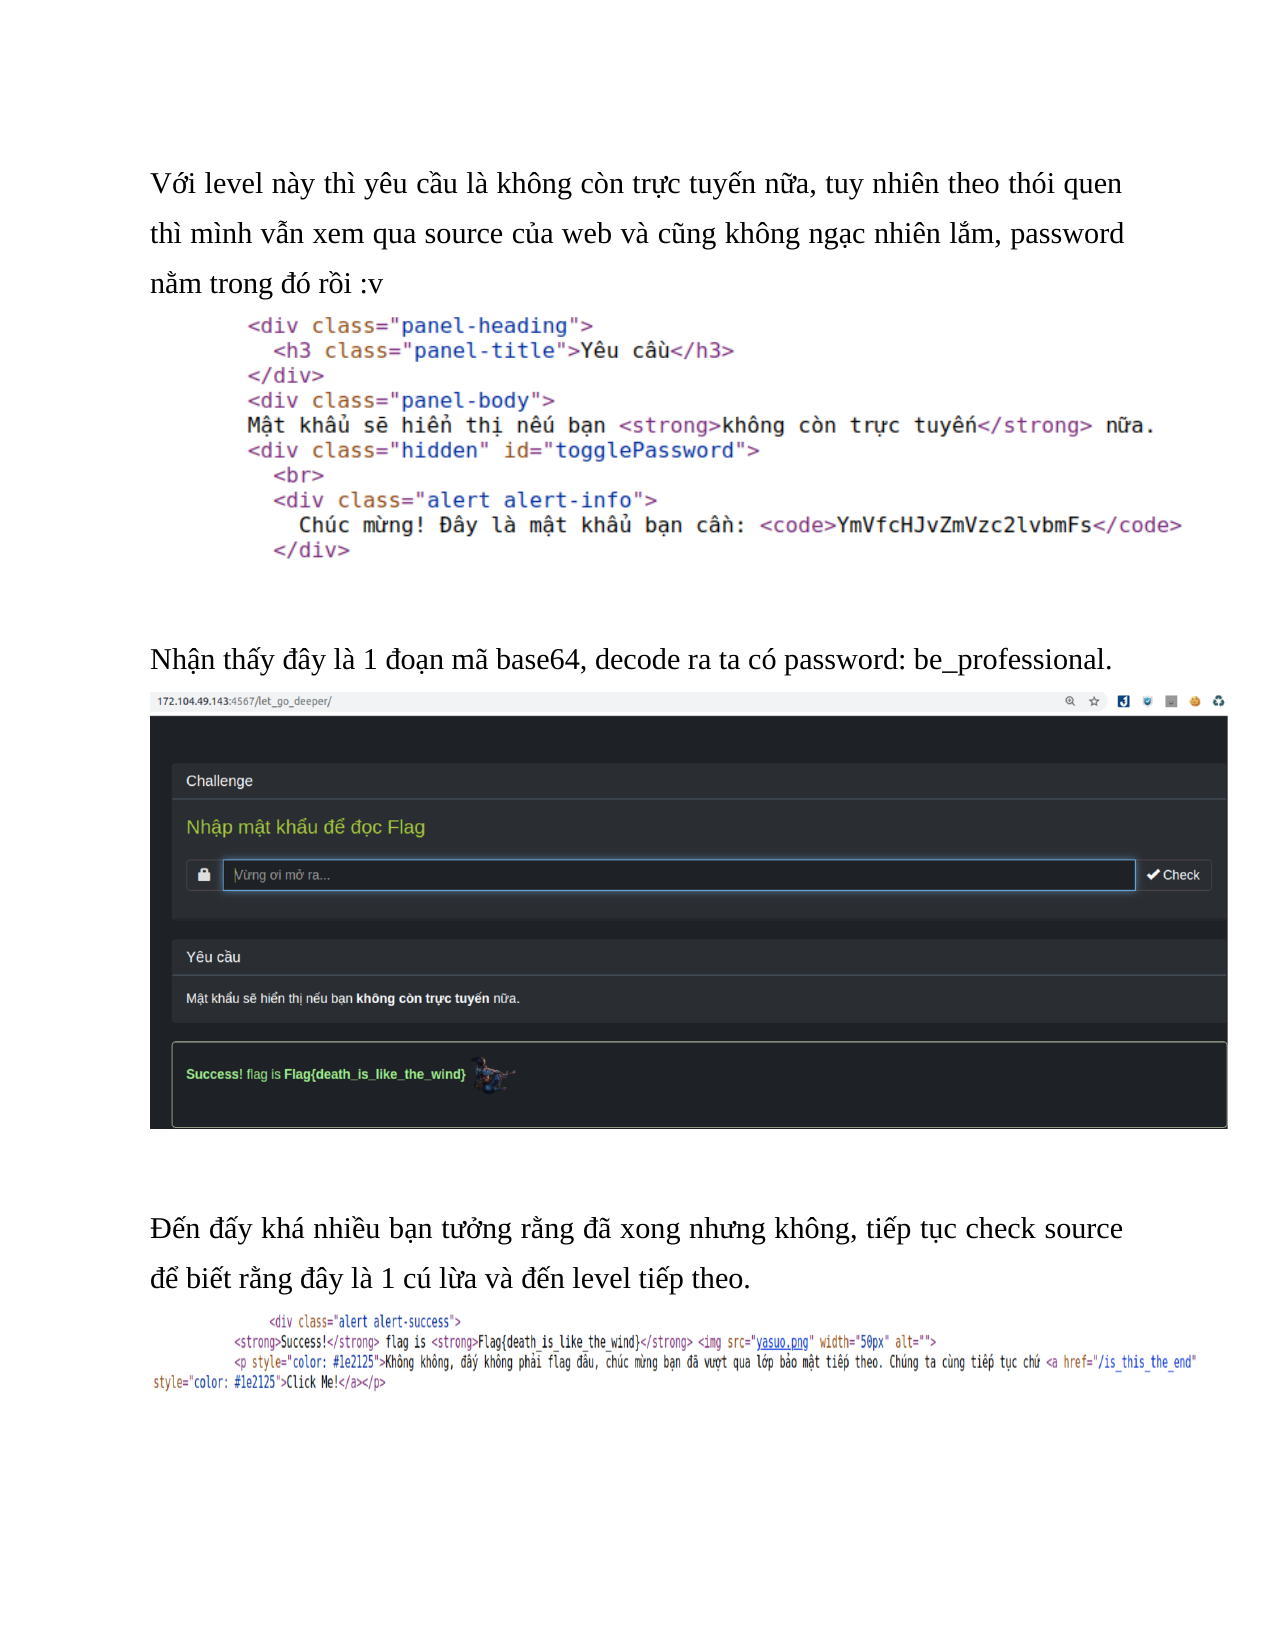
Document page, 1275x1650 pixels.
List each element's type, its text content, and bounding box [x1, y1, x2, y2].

picture [150, 1311, 1207, 1394]
text Đến đấy khá nhiều bạn tưởng rằng đã xong nhưng không, tiếp tục check source để biết rằng đây là 1 cú lừa và đến level tiếp theo. [150, 1195, 1125, 1295]
text Nhận thấy đây là 1 đoạn mã base64, decode ra ta có password: be_professional. [150, 626, 1125, 676]
picture [150, 316, 1213, 560]
picture [150, 692, 1228, 1129]
text Với level này thì yêu cầu là không còn trực tuyến nữa, tuy nhiên theo thói quen thì mình vẫn xem qua source của web và cũng không ngạc nhiên lắm, password nằm trong đó rồi :v [150, 150, 1125, 300]
